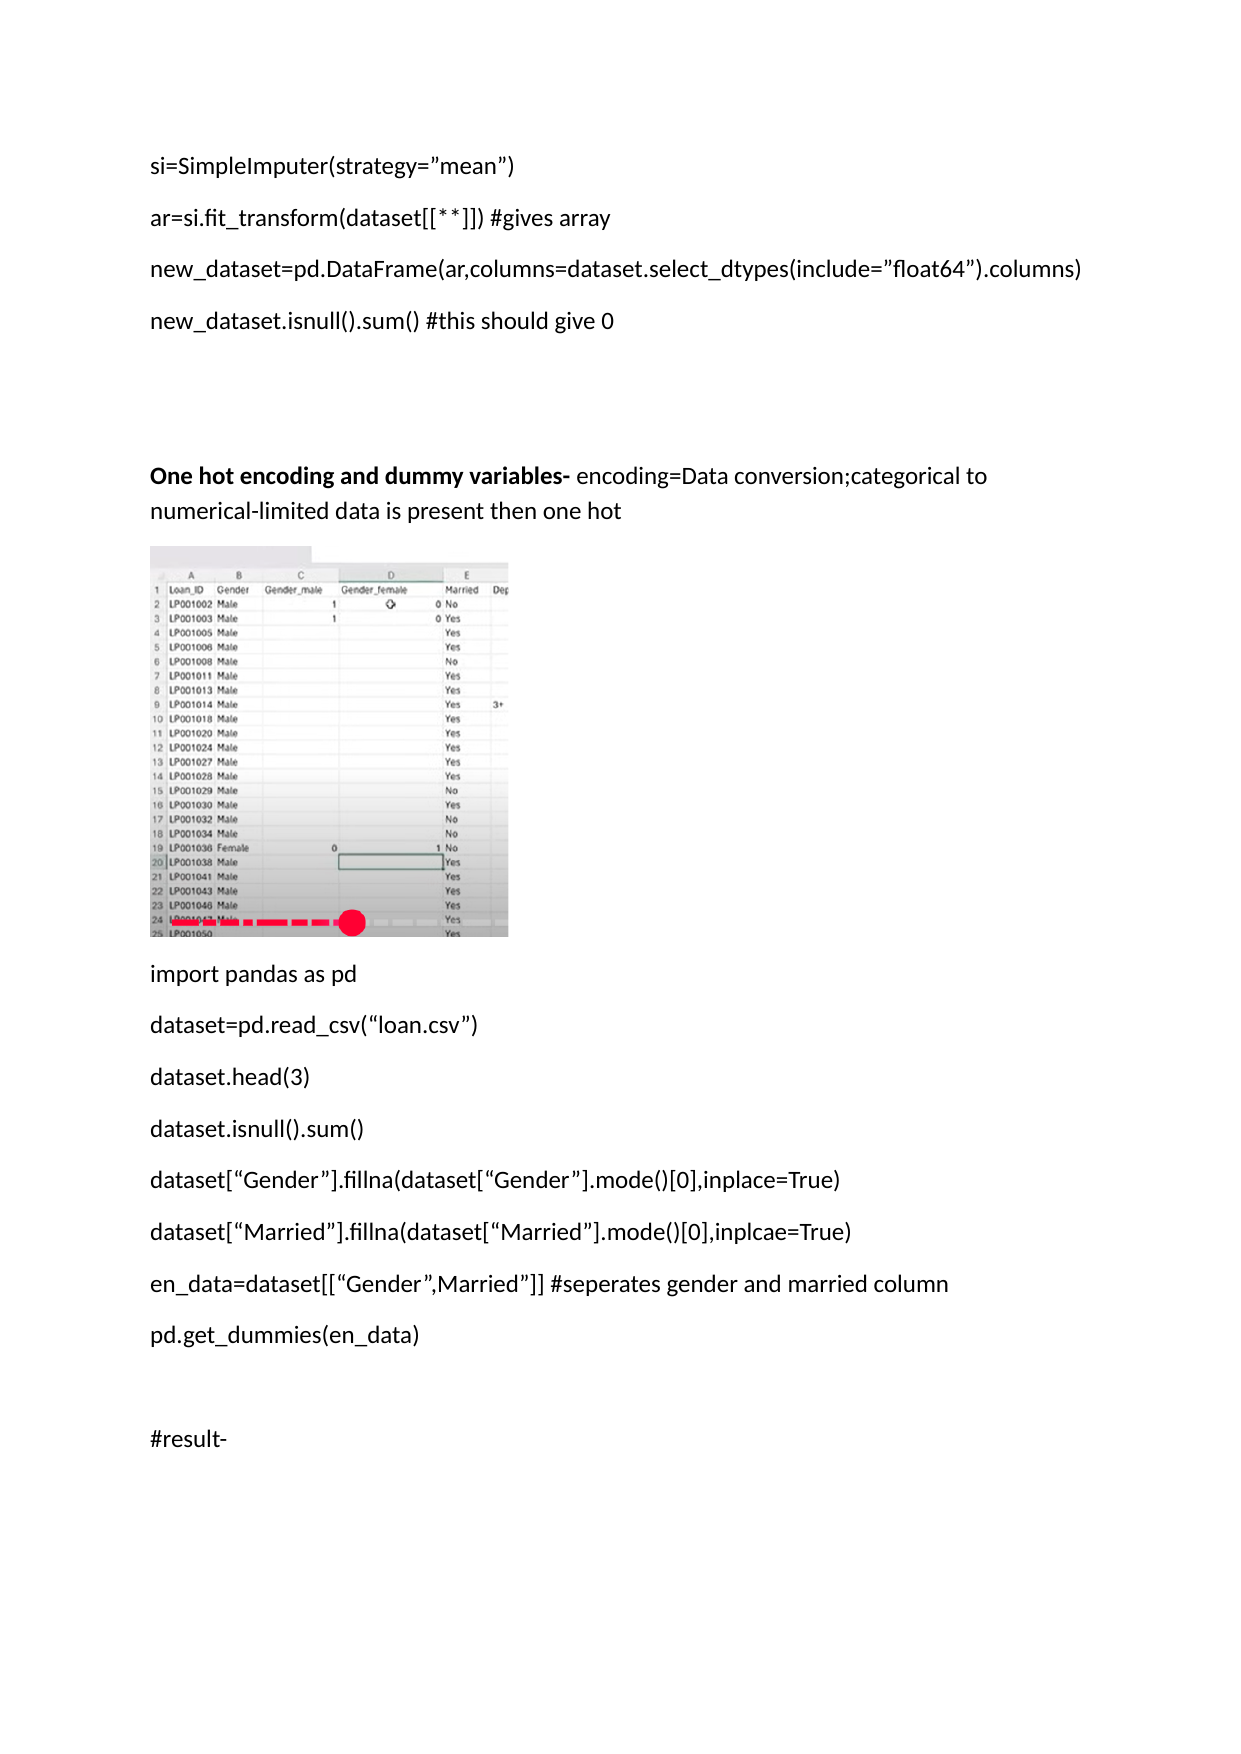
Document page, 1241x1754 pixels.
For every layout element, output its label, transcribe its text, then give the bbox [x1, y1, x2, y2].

text import pandas as pd [150, 958, 1090, 988]
text One hot encoding and dummy variables- encoding=Data conversion;categorical to numerical-limited data is present then one hot [150, 460, 1090, 526]
text dataset.isnull().sum() [150, 1113, 1090, 1143]
text dataset[“Married”].fillna(dataset[“Married”].mode()[0],inplcae=True) [150, 1216, 1090, 1247]
text en_data=dataset[[“Gender”,Married”]] #seperates gender and married column [150, 1268, 1090, 1298]
text dataset.head(3) [150, 1061, 1090, 1092]
text si=SimpleImputer(strategy=”mean”) [150, 150, 1090, 181]
text #result- [150, 1423, 1090, 1453]
text dataset[“Gender”].fillna(dataset[“Gender”].mode()[0],inplace=True) [150, 1165, 1090, 1195]
text dataset=pd.read_csv(“loan.csv”) [150, 1010, 1090, 1040]
text pd.get_dummies(en_data) [150, 1320, 1090, 1350]
text new_dataset.isnull().sum() #this should give 0 [150, 305, 1090, 336]
picture [150, 546, 509, 937]
text new_dataset=pd.DataFrame(ar,columns=dataset.select_dtypes(include=”float64”).columns) [150, 253, 1090, 284]
text ar=si.fit_transform(dataset[[**]]) #gives array [150, 202, 1090, 232]
